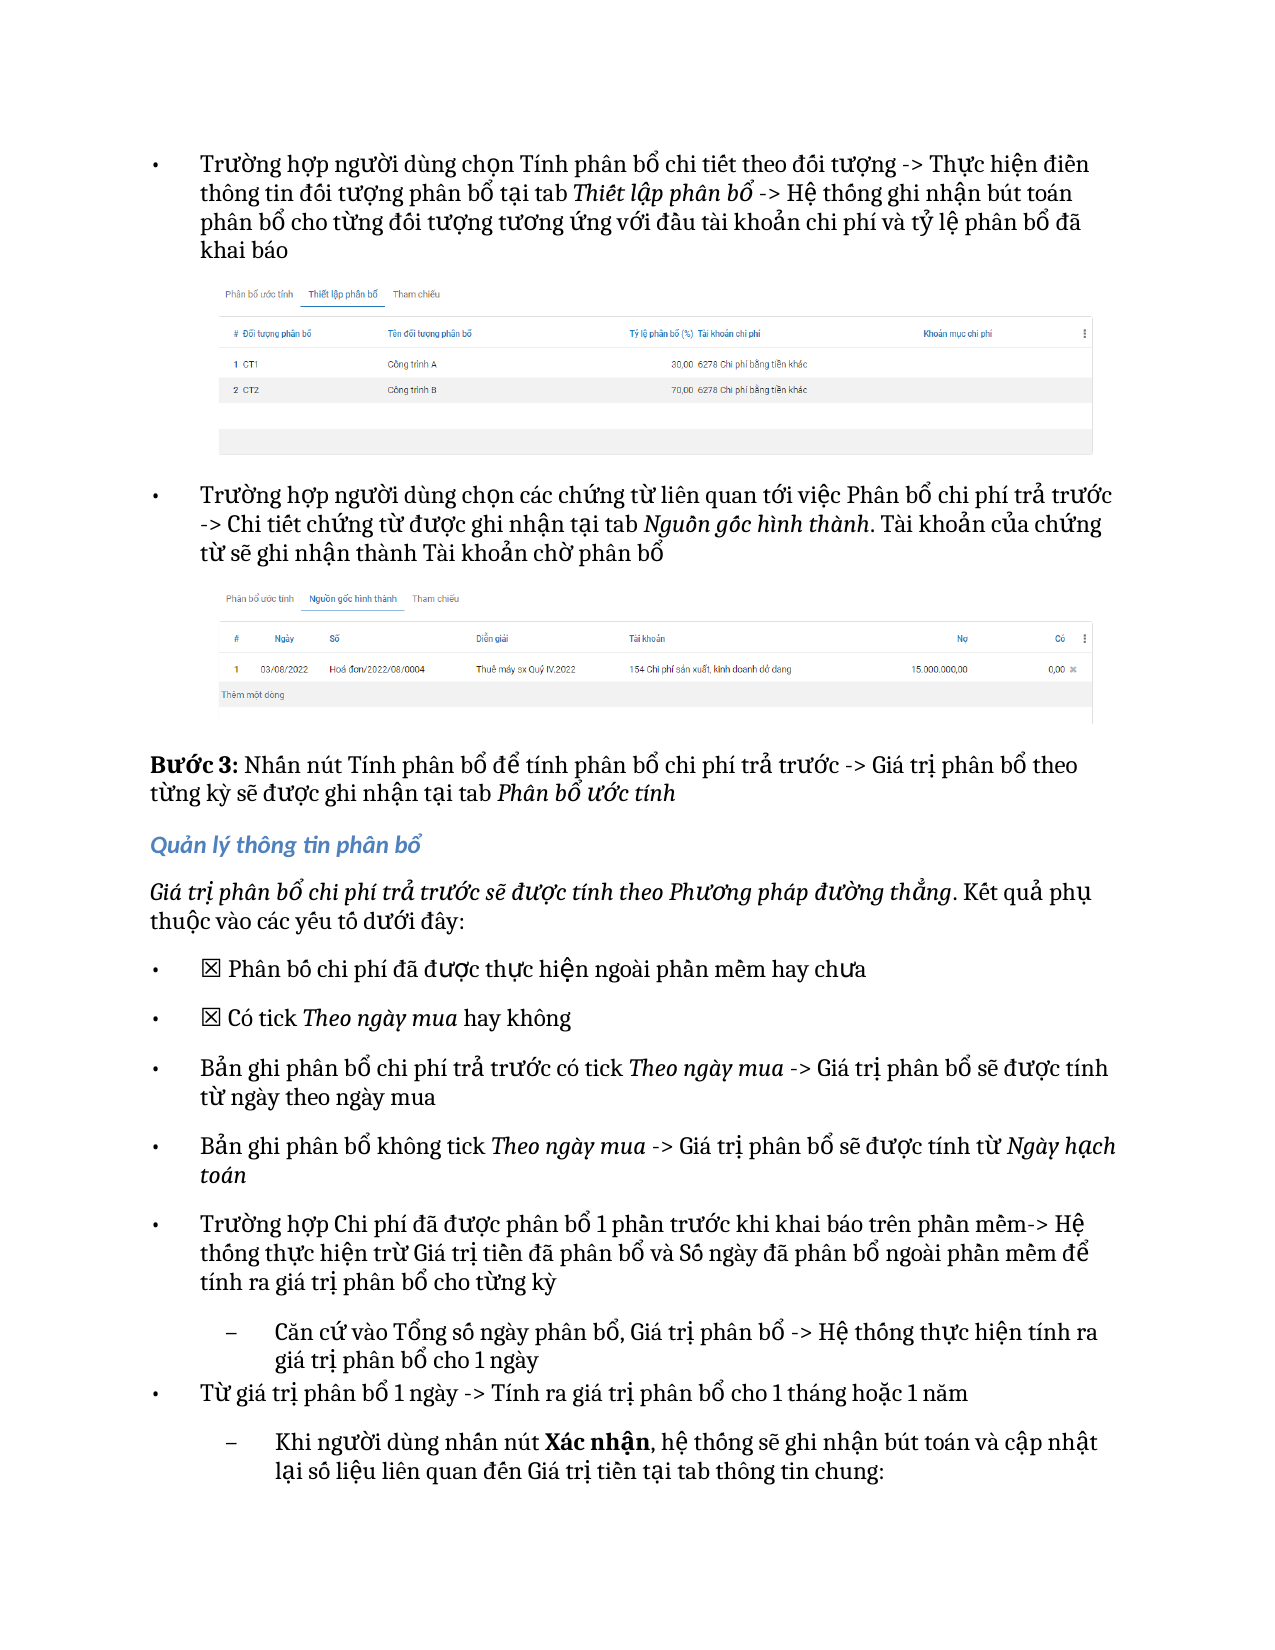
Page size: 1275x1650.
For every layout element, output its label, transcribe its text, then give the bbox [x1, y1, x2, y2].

list Từ giá trị phân bổ 1 ngày -> Tính ra giá trị phân bổ cho 1 tháng hoặc 1 năm [150, 1379, 1125, 1407]
subtitle Quản lý thông tin phân bổ [150, 829, 1125, 859]
list Khi người dùng nhấn nút Xác nhận, hệ thống sẽ ghi nhận bút toán và cập nhật lại số liệu liên quan đến Giá trị tiền tại tab thông tin chung: [225, 1428, 1125, 1486]
text Bước 3: Nhấn nút Tính phân bổ để tính phân bổ chi phí trả trước -> Giá trị phân bổ theo từng kỳ sẽ được ghi nhận tại tab Phân bổ ước tính [150, 751, 1125, 808]
list Trường hợp người dùng chọn Tính phân bổ chi tiết theo đối tượng -> Thực hiện điền thông tin đối tượng phân bổ tại tab Thiết lập phân bổ -> Hệ thống ghi nhận bút toán phân bổ cho từng đối tượng tương ứng với đầu tài khoản chi phí và tỷ lệ phân bổ đã khai báo [150, 150, 1125, 265]
list Căn cứ vào Tổng số ngày phân bổ, Giá trị phân bổ -> Hệ thống thực hiện tính ra giá trị phân bổ cho 1 ngày [225, 1317, 1125, 1375]
list Bản ghi phân bổ không tick Theo ngày mua -> Giá trị phân bổ sẽ được tính từ Ngày hạch toán [150, 1132, 1125, 1189]
list ☒ Có tick Theo ngày mua hay không [150, 1004, 1125, 1033]
list Bản ghi phân bổ chi phí trả trước có tick Theo ngày mua -> Giá trị phân bổ sẽ được tính từ ngày theo ngày mua [150, 1054, 1125, 1111]
list ☒ Phân bố chi phí đã được thực hiện ngoài phần mềm hay chưa [150, 954, 1125, 983]
picture [218, 285, 1094, 455]
picture [218, 588, 1094, 724]
text Giá trị phân bổ chi phí trả trước sẽ được tính theo Phương pháp đường thẳng. Kết quả phụ thuộc vào các yếu tố dưới đây: [150, 878, 1125, 936]
list Trường hợp người dùng chọn các chứng từ liên quan tới việc Phân bổ chi phí trả trước -> Chi tiết chứng từ được ghi nhận tại tab Nguồn gốc hình thành. Tài khoản của chứng từ sẽ ghi nhận thành Tài khoản chờ phân bổ [150, 481, 1125, 568]
list Trường hợp Chi phí đã được phân bổ 1 phần trước khi khai báo trên phần mềm-> Hệ thống thực hiện trừ Giá trị tiền đã phân bổ và Số ngày đã phân bổ ngoài phần mềm để tính ra giá trị phân bổ cho từng kỳ [150, 1210, 1125, 1297]
